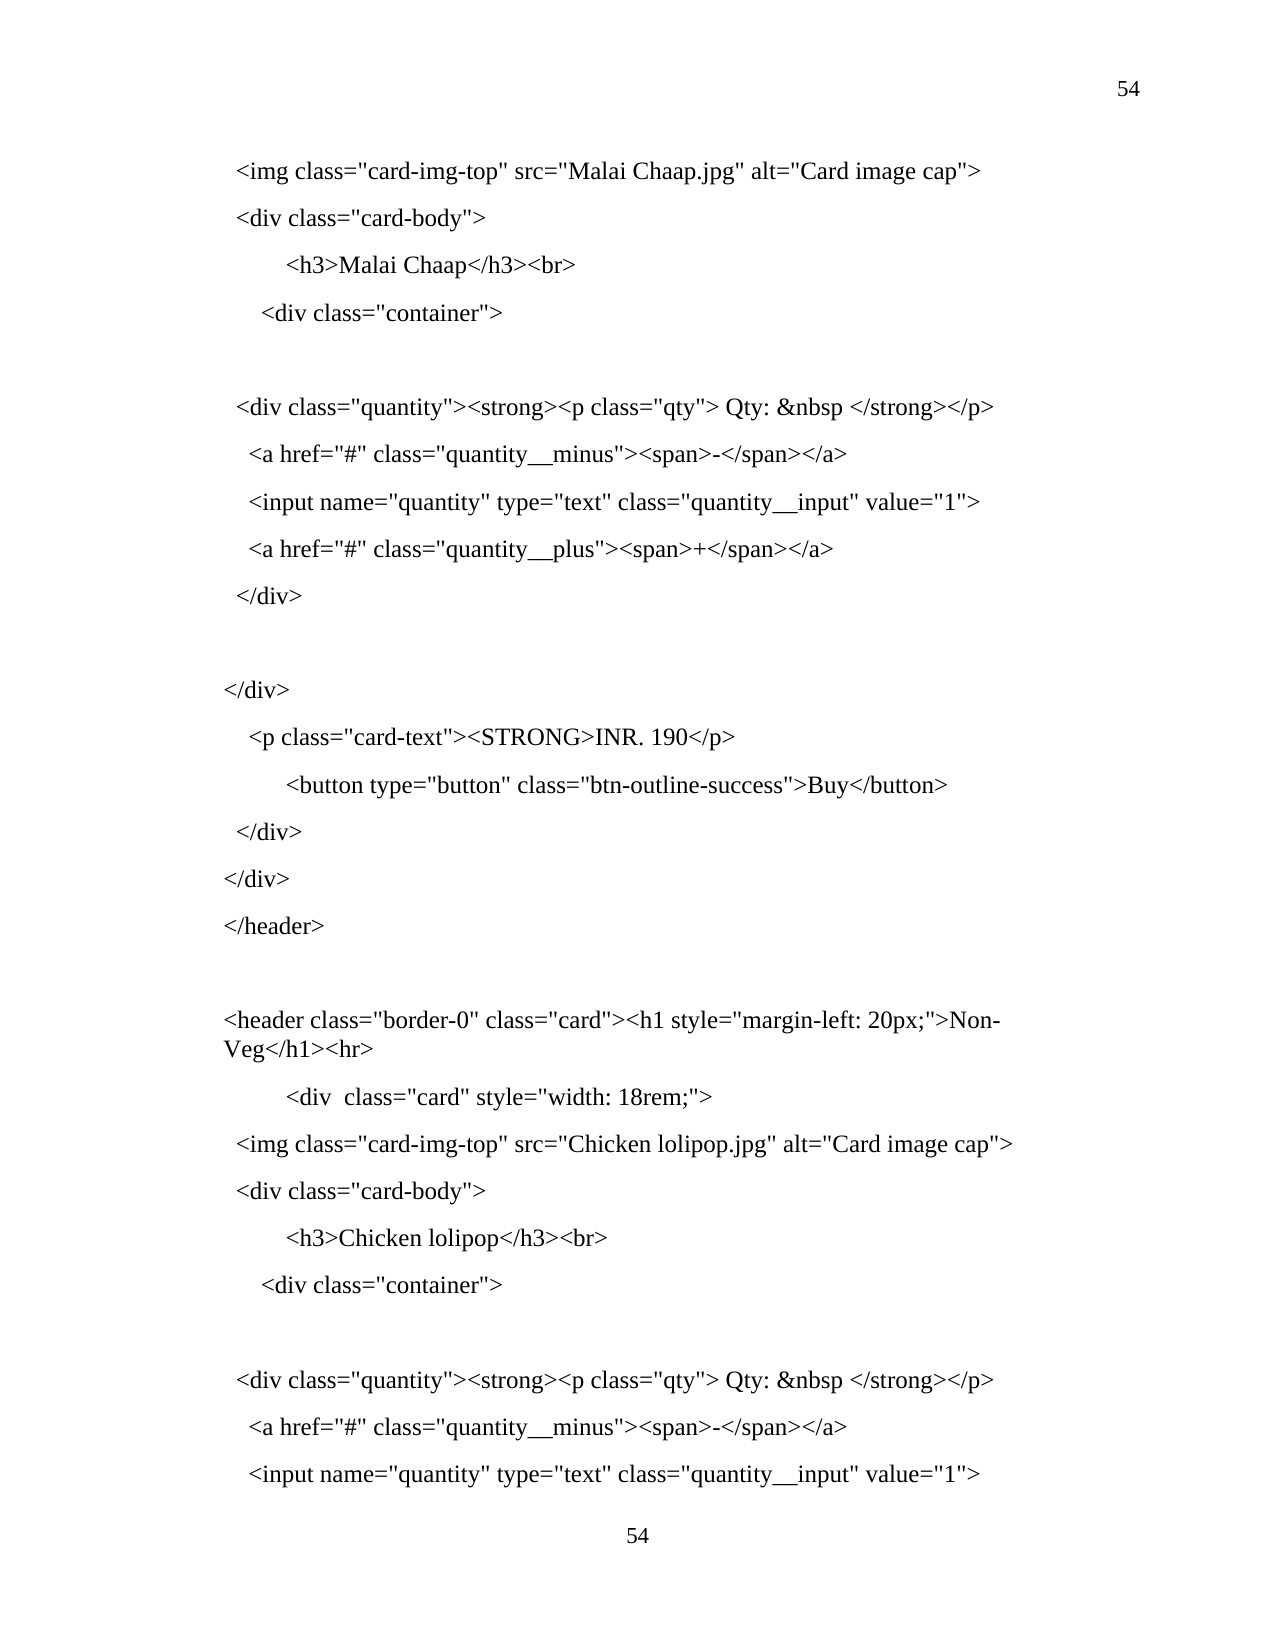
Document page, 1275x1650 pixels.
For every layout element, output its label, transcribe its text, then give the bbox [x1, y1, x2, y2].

text <div class="container"> [223, 298, 1052, 327]
text <a href="#" class="quantity__minus"><span>-</span></a> [223, 439, 1052, 468]
text <div class="quantity"><strong><p class="qty"> Qty: &nbsp </strong></p> [223, 1365, 1052, 1393]
text <img class="card-img-top" src="Chicken lolipop.jpg" alt="Card image cap"> [223, 1129, 1052, 1157]
text <a href="#" class="quantity__minus"><span>-</span></a> [223, 1412, 1052, 1441]
text <header class="border-0" class="card"><h1 style="margin-left: 20px;">Non-Veg</h1><hr> [223, 1006, 1052, 1063]
text </header> [223, 911, 1052, 940]
text <h3>Chicken lolipop</h3><br> [223, 1223, 1052, 1252]
text <div class="card-body"> [223, 1176, 1052, 1205]
text <p class="card-text"><STRONG>INR. 190</p> [223, 722, 1052, 751]
text <div class="card" style="width: 18rem;"> [223, 1082, 1052, 1110]
text </div> [223, 817, 1052, 846]
text </div> [223, 581, 1052, 610]
text <h3>Malai Chaap</h3><br> [223, 251, 1052, 279]
text <input name="quantity" type="text" class="quantity__input" value="1"> [223, 1459, 1052, 1488]
text </div> [223, 675, 1052, 704]
text <div class="card-body"> [223, 203, 1052, 232]
text <div class="quantity"><strong><p class="qty"> Qty: &nbsp </strong></p> [223, 392, 1052, 421]
text </div> [223, 864, 1052, 893]
text <img class="card-img-top" src="Malai Chaap.jpg" alt="Card image cap"> [223, 156, 1052, 185]
text <div class="container"> [223, 1270, 1052, 1299]
text <input name="quantity" type="text" class="quantity__input" value="1"> [223, 487, 1052, 515]
text <a href="#" class="quantity__plus"><span>+</span></a> [223, 534, 1052, 562]
text <button type="button" class="btn-outline-success">Buy</button> [223, 770, 1052, 798]
